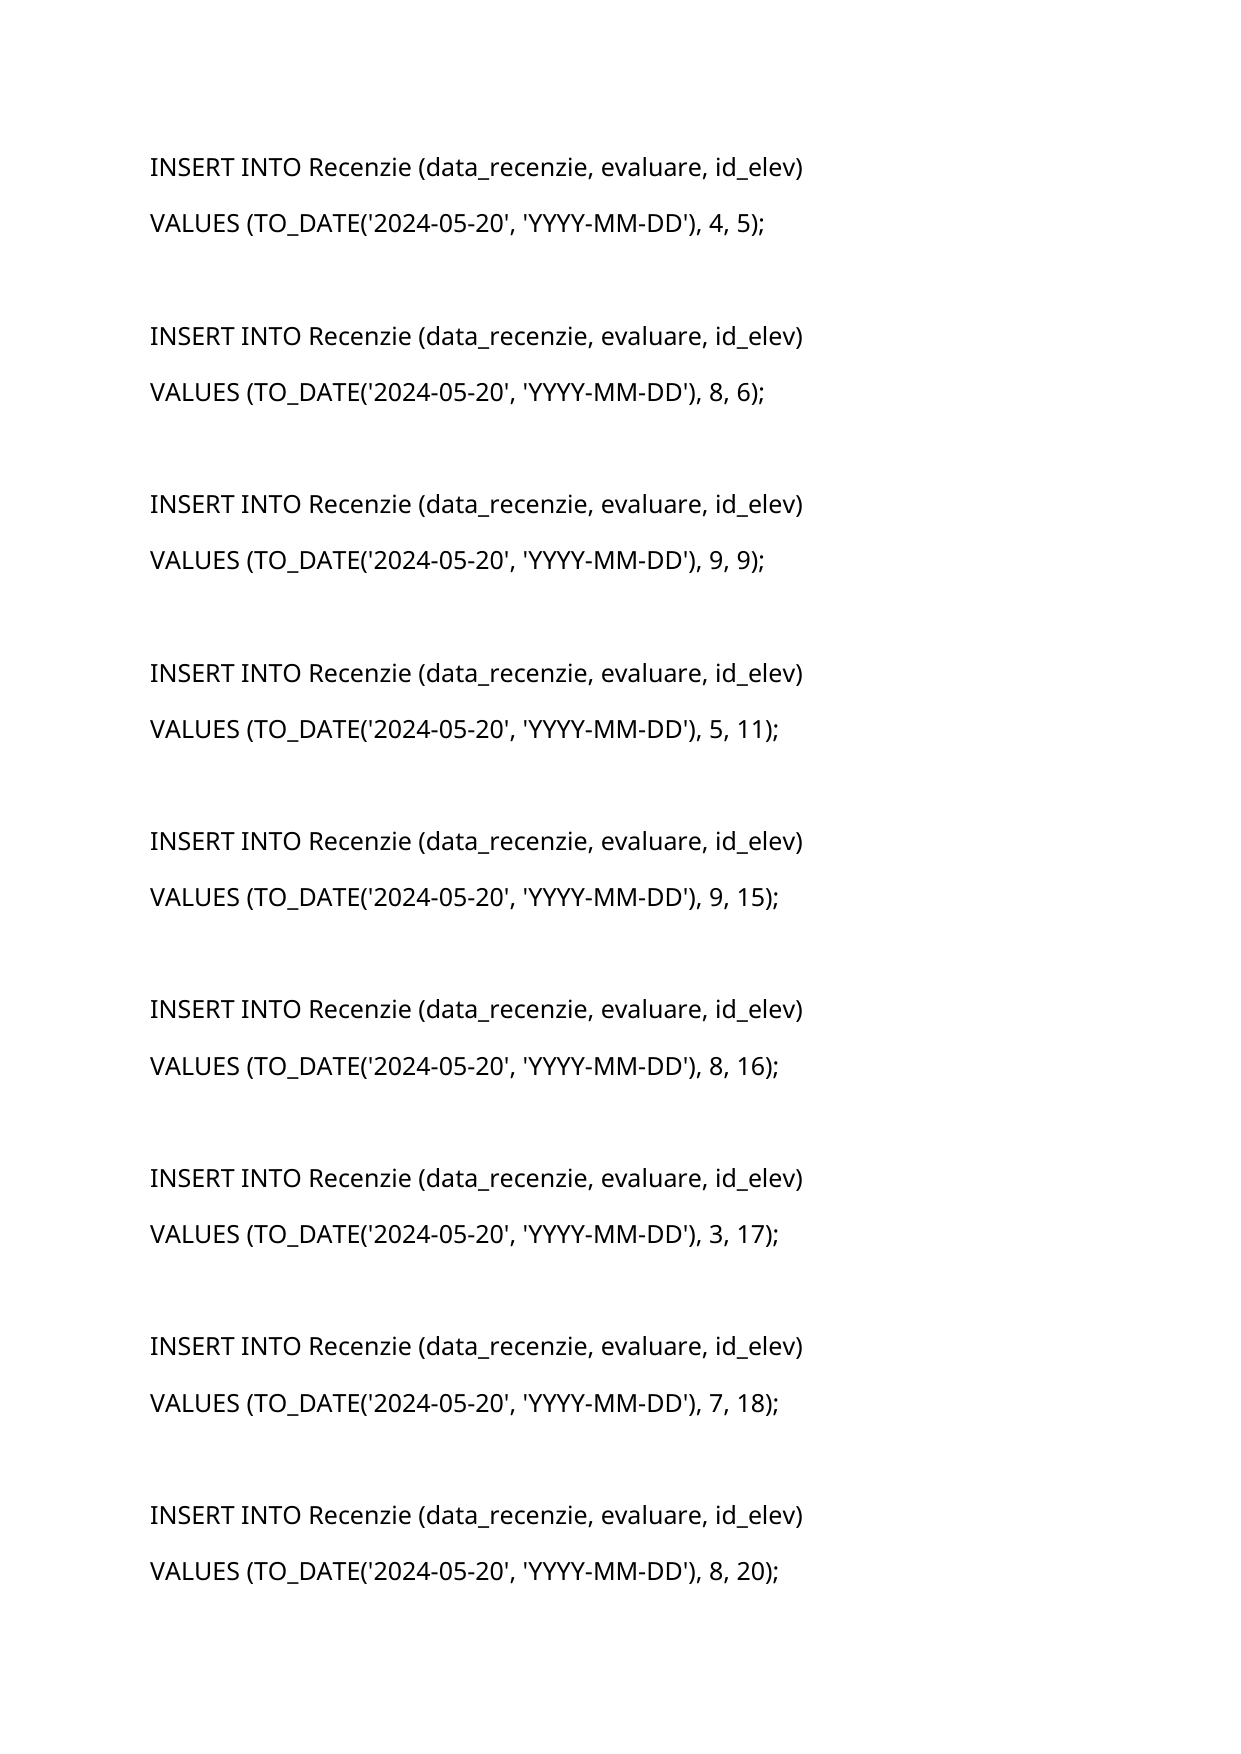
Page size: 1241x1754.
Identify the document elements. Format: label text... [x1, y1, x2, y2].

text VALUES (TO_DATE('2024-05-20', 'YYYY-MM-DD'), 4, 5); [150, 206, 1090, 240]
text VALUES (TO_DATE('2024-05-20', 'YYYY-MM-DD'), 8, 6); [150, 374, 1090, 409]
text VALUES (TO_DATE('2024-05-20', 'YYYY-MM-DD'), 9, 9); [150, 543, 1090, 577]
text INSERT INTO Recenzie (data_recenzie, evaluare, id_elev) [150, 487, 1090, 521]
text VALUES (TO_DATE('2024-05-20', 'YYYY-MM-DD'), 8, 20); [150, 1554, 1090, 1588]
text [150, 318, 1090, 352]
text INSERT INTO Recenzie (data_recenzie, evaluare, id_elev) [150, 992, 1090, 1026]
text INSERT INTO Recenzie (data_recenzie, evaluare, id_elev) [150, 824, 1090, 858]
text VALUES (TO_DATE('2024-05-20', 'YYYY-MM-DD'), 3, 17); [150, 1217, 1090, 1251]
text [150, 150, 1090, 184]
text INSERT INTO Recenzie (data_recenzie, evaluare, id_elev) [150, 1161, 1090, 1195]
text INSERT INTO Recenzie (data_recenzie, evaluare, id_elev) [150, 1329, 1090, 1363]
text VALUES (TO_DATE('2024-05-20', 'YYYY-MM-DD'), 7, 18); [150, 1385, 1090, 1419]
text VALUES (TO_DATE('2024-05-20', 'YYYY-MM-DD'), 9, 15); [150, 880, 1090, 914]
text VALUES (TO_DATE('2024-05-20', 'YYYY-MM-DD'), 8, 16); [150, 1048, 1090, 1082]
text VALUES (TO_DATE('2024-05-20', 'YYYY-MM-DD'), 5, 11); [150, 711, 1090, 746]
text INSERT INTO Recenzie (data_recenzie, evaluare, id_elev) [150, 655, 1090, 689]
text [150, 1497, 1090, 1532]
